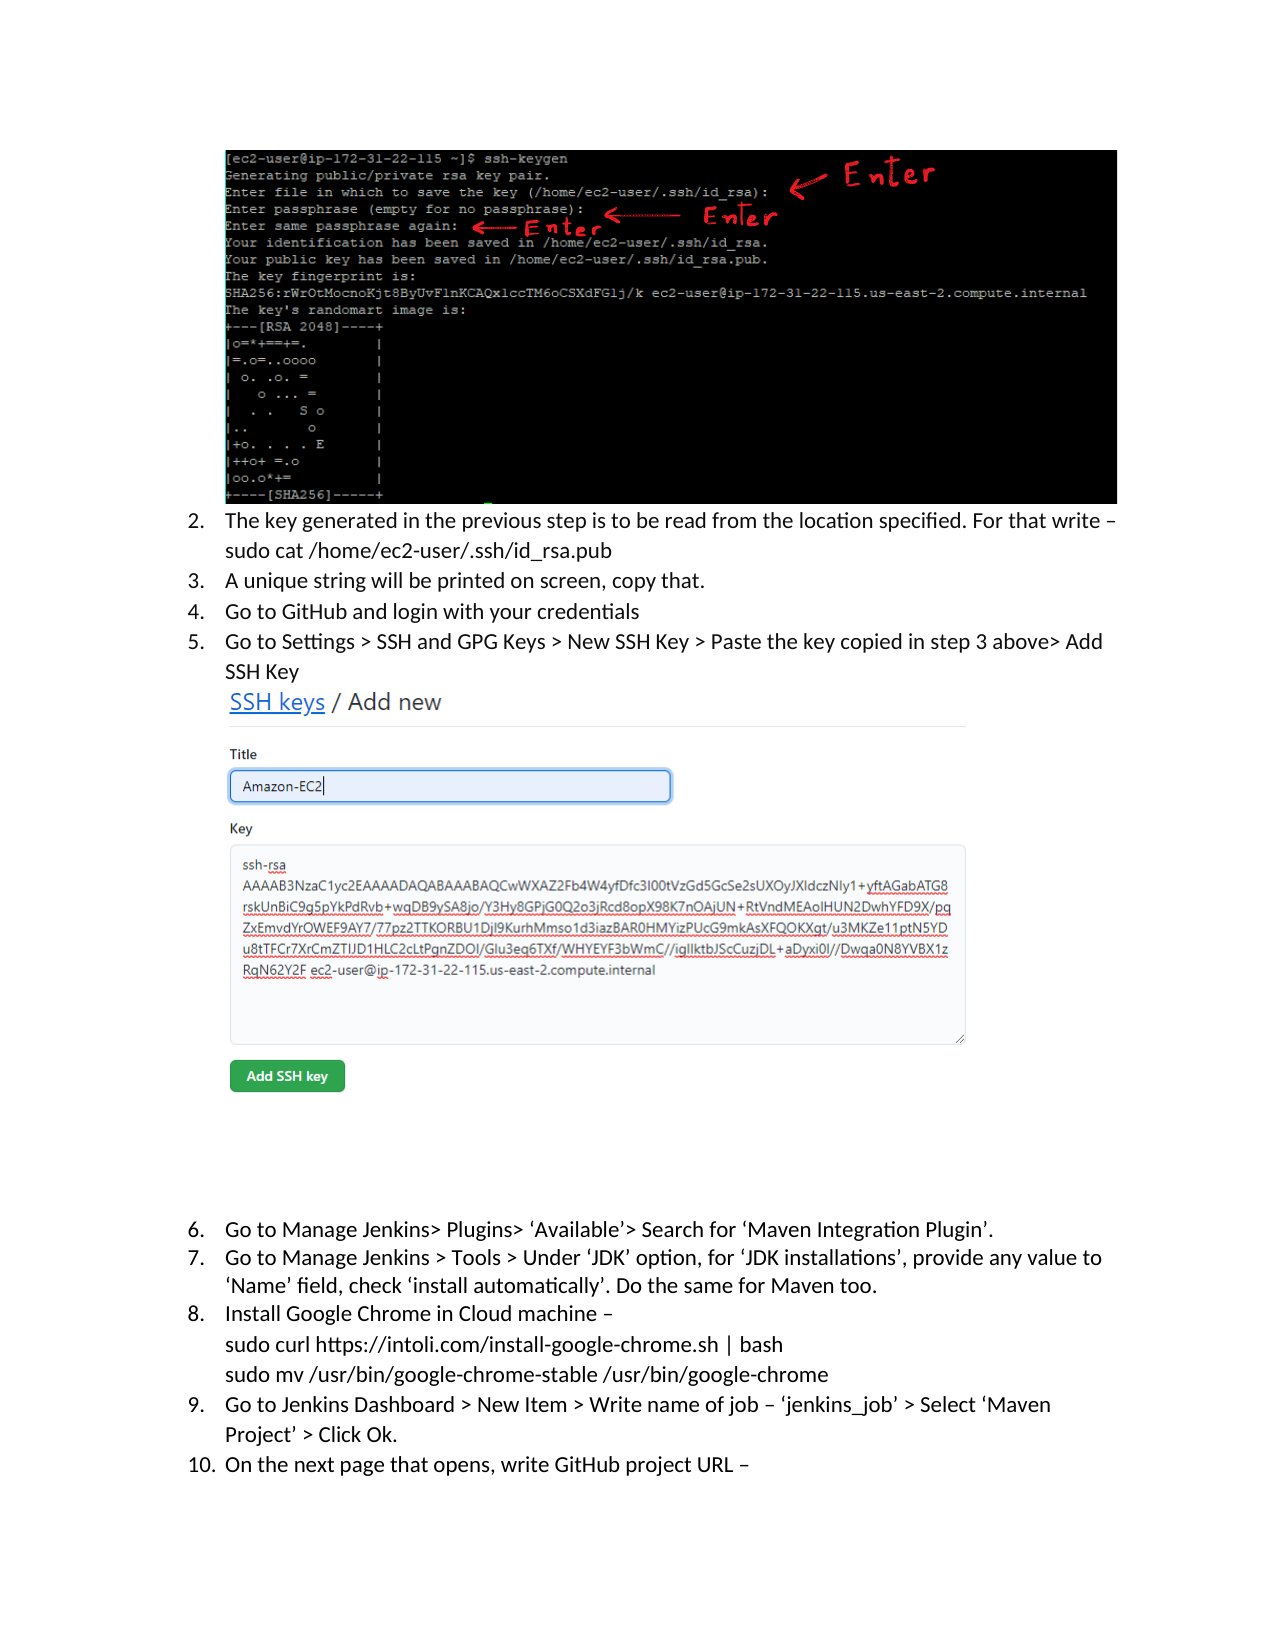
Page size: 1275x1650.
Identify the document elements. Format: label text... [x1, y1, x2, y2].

list Go to Jenkins Dashboard > New Item > Write name of job – ‘jenkins_job’ > Select ‘Maven Project’ > Click Ok. [187, 1390, 1125, 1448]
list On the next page that opens, write GitHub project URL – [187, 1451, 1125, 1479]
list Install Google Chrome in Cloud machine – [187, 1299, 1125, 1328]
list Go to GitHub and login with your credentials [187, 597, 1125, 625]
list A unique string will be printed on screen, copy that. [187, 567, 1125, 594]
list sudo mv /usr/bin/google-chrome-stable /usr/bin/google-chrome [225, 1360, 1125, 1388]
picture [225, 687, 984, 1103]
list Go to Settings > SSH and GPG Keys > New SSH Key > Paste the key copied in step 3 above> Add SSH Key [187, 627, 1125, 685]
picture [225, 150, 1118, 504]
list Go to Manage Jenkins> Plugins> ‘Available’> Search for ‘Maven Integration Plugin’. [187, 1216, 1125, 1243]
list sudo cat /home/ec2-user/.ssh/id_rsa.pub [225, 536, 1125, 564]
list Go to Manage Jenkins > Tools > Under ‘JDK’ option, for ‘JDK installations’, provide any value to ‘Name’ field, check ‘install automatically’. Do the same for Maven too. [187, 1243, 1125, 1299]
list sudo curl https://intoli.com/install-google-chrome.sh | bash [225, 1330, 1125, 1358]
list The key generated in the previous step is to be read from the location specified. For that write – [187, 506, 1125, 534]
